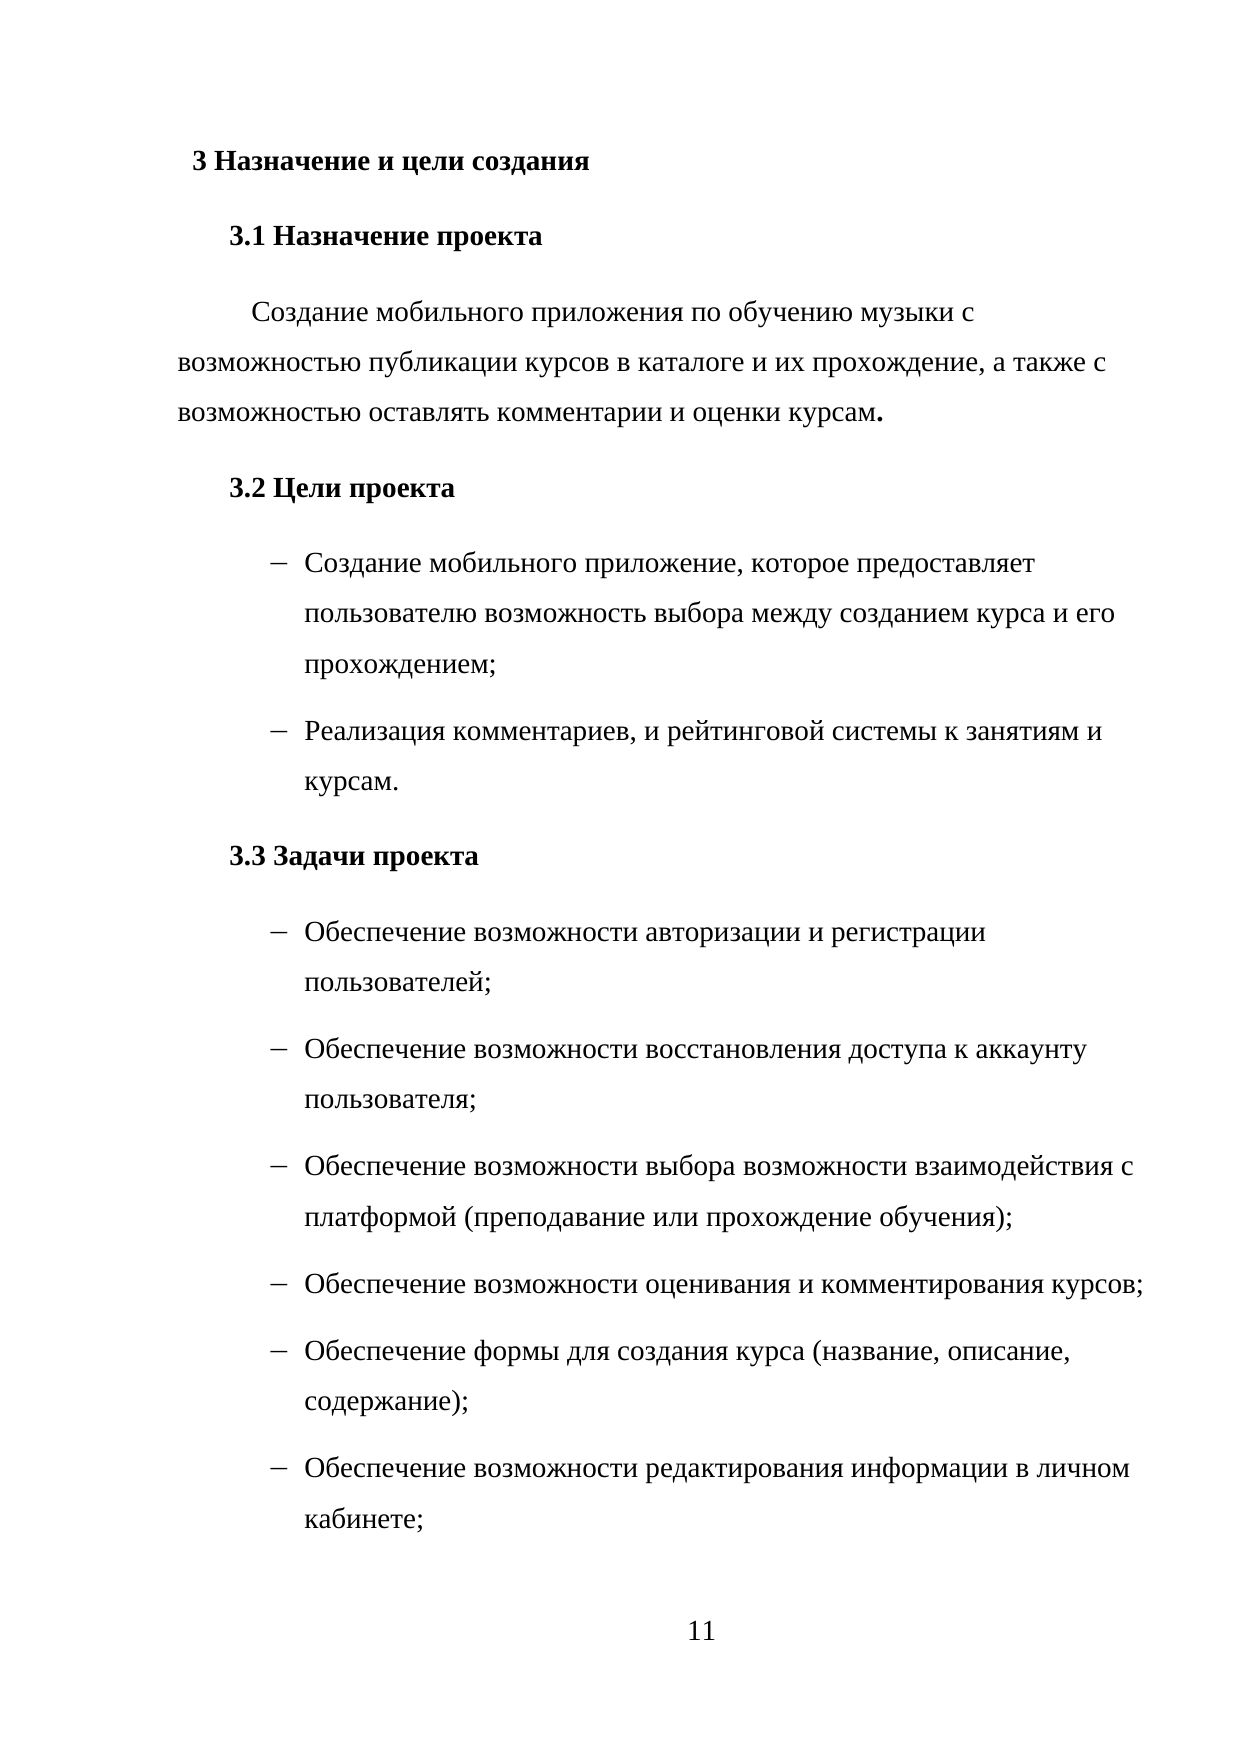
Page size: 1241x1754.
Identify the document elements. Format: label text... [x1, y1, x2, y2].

list Назначение проекта [229, 218, 1152, 252]
text Обеспечение возможности авторизации и регистрации пользователей; [267, 914, 1152, 998]
list Задачи проекта [229, 838, 1152, 872]
list Назначение и цели создания [192, 143, 1152, 177]
text Обеспечение возможности редактирования информации в личном кабинете; [267, 1450, 1152, 1534]
text Реализация комментариев, и рейтинговой системы к занятиям и курсам. [267, 713, 1152, 797]
text Обеспечение возможности оценивания и комментирования курсов; [267, 1266, 1152, 1299]
text Обеспечение формы для создания курса (название, описание, содержание); [267, 1333, 1152, 1417]
text Создание мобильного приложение, которое предоставляет пользователю возможность выбора между созданием курса и его прохождением; [267, 545, 1152, 679]
text Обеспечение возможности выбора возможности взаимодействия с платформой (преподавание или прохождение обучения); [267, 1148, 1152, 1232]
text Обеспечение возможности восстановления доступа к аккаунту пользователя; [267, 1031, 1152, 1115]
list Цели проекта [229, 470, 1152, 503]
text Создание мобильного приложения по обучению музыки с возможностью публикации курсов в каталоге и их прохождение, а также с возможностью оставлять комментарии и оценки курсам. [177, 294, 1152, 428]
